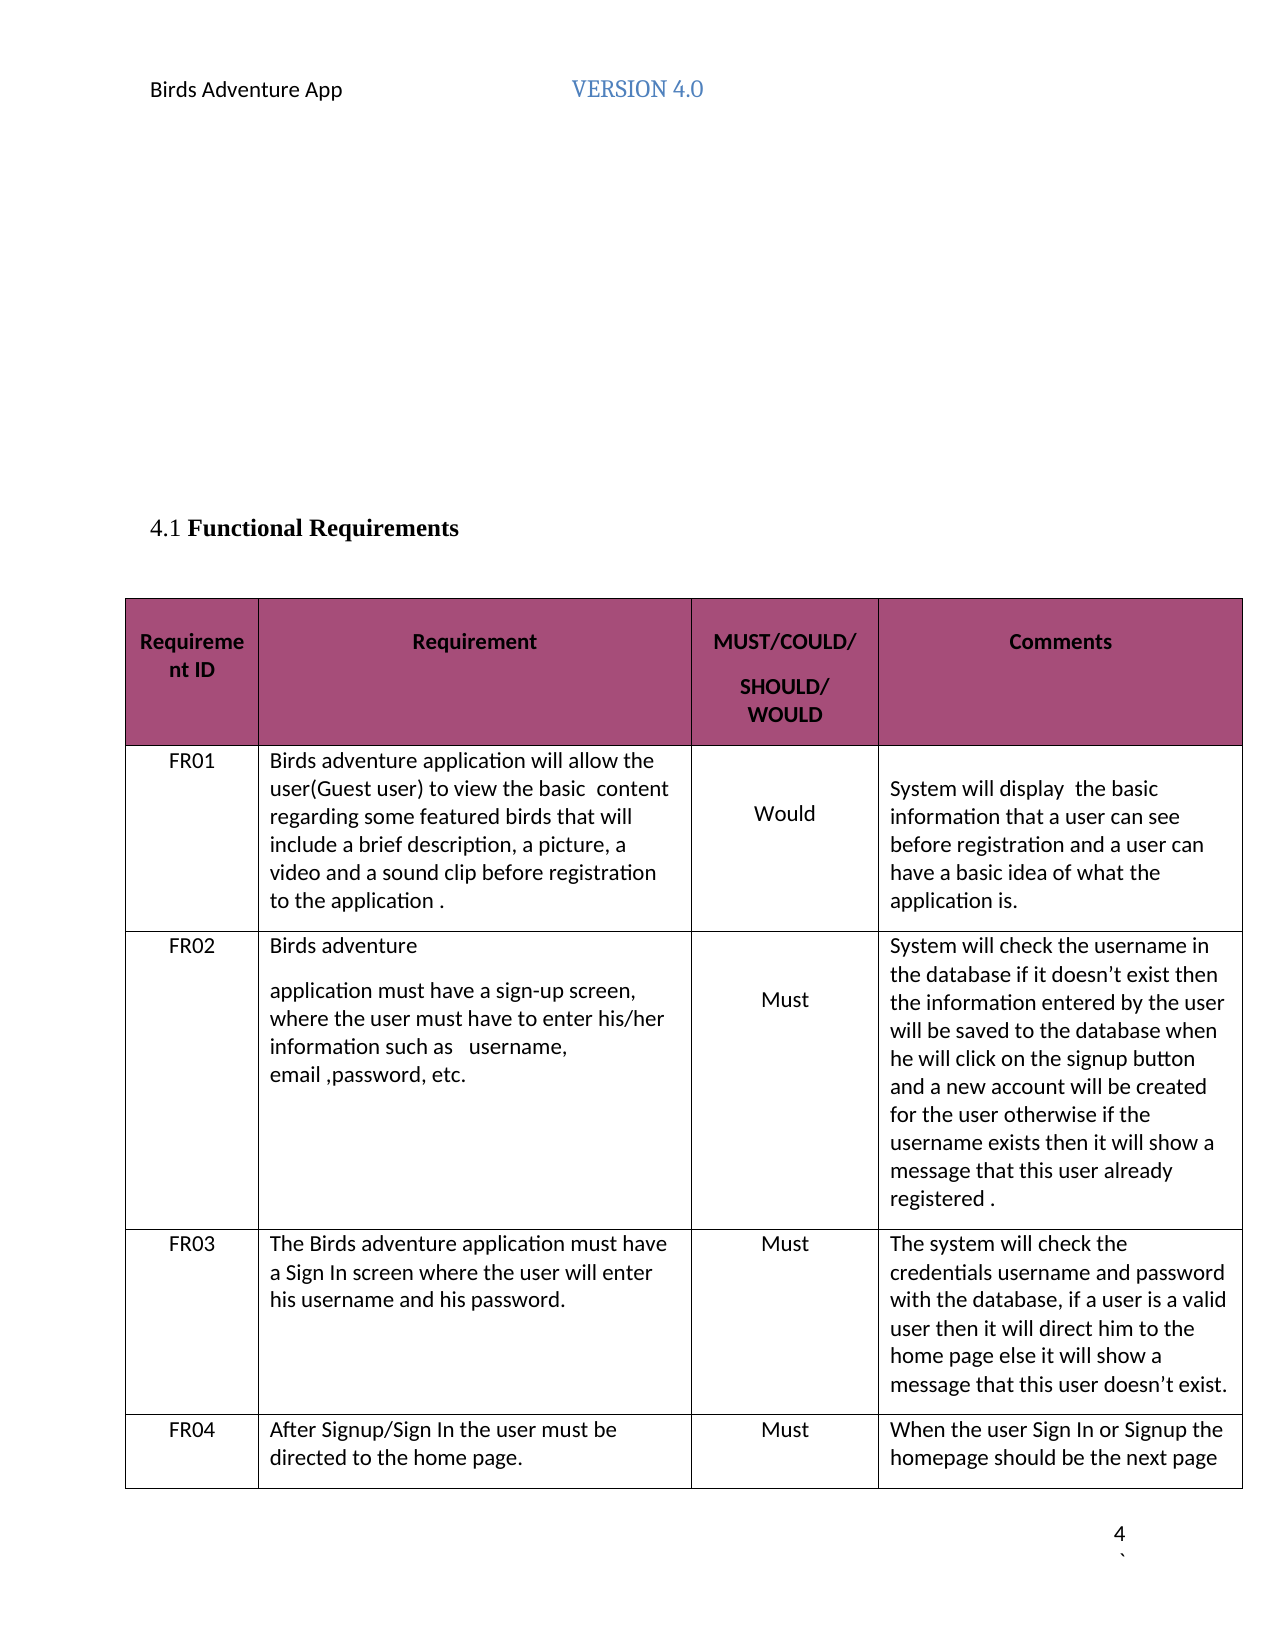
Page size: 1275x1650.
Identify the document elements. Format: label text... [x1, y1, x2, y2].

table_cell Must [692, 1415, 878, 1488]
table_cell System will display the basic information that a user can see before registration and a user can have a basic idea of what the application is. [879, 746, 1242, 931]
table_header Requirement [259, 599, 691, 745]
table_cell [259, 1415, 691, 1488]
subtitle 4.1 Functional Requirements [150, 513, 1125, 542]
table_cell FR03 [126, 1230, 258, 1414]
table_header MUST/COULD/ SHOULD/WOULD [692, 599, 878, 745]
table_cell The system will check the credentials username and password with the database, if a user is a valid user then it will direct him to the home page else it will show a message that this user doesn’t exist. [879, 1230, 1242, 1414]
table_cell Would [692, 746, 878, 931]
table_header Comments [879, 599, 1242, 745]
table_cell Must [692, 1230, 878, 1414]
table_cell Birds adventure application will allow the user(Guest user) to view the basic content regarding some featured birds that will include a brief description, a picture, a video and a sound clip before registration to the application . [259, 746, 691, 931]
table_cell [879, 1415, 1242, 1488]
table_cell System will check the username in the database if it doesn’t exist then the information entered by the user will be saved to the database when he will click on the signup button and a new account will be created for the user otherwise if the username exists then it will show a message that this user already registered . [879, 932, 1242, 1228]
table_cell Must [692, 932, 878, 1228]
table_cell Birds adventure application must have a sign-up screen, where the user must have to enter his/her information such as username, email ,password, etc. [259, 932, 691, 1228]
table_cell FR02 [126, 932, 258, 1228]
table_cell The Birds adventure application must have a Sign In screen where the user will enter his username and his password. [259, 1230, 691, 1414]
table_header Requirement ID [126, 599, 258, 745]
table_cell FR04 [126, 1415, 258, 1488]
table_cell FR01 [126, 746, 258, 931]
